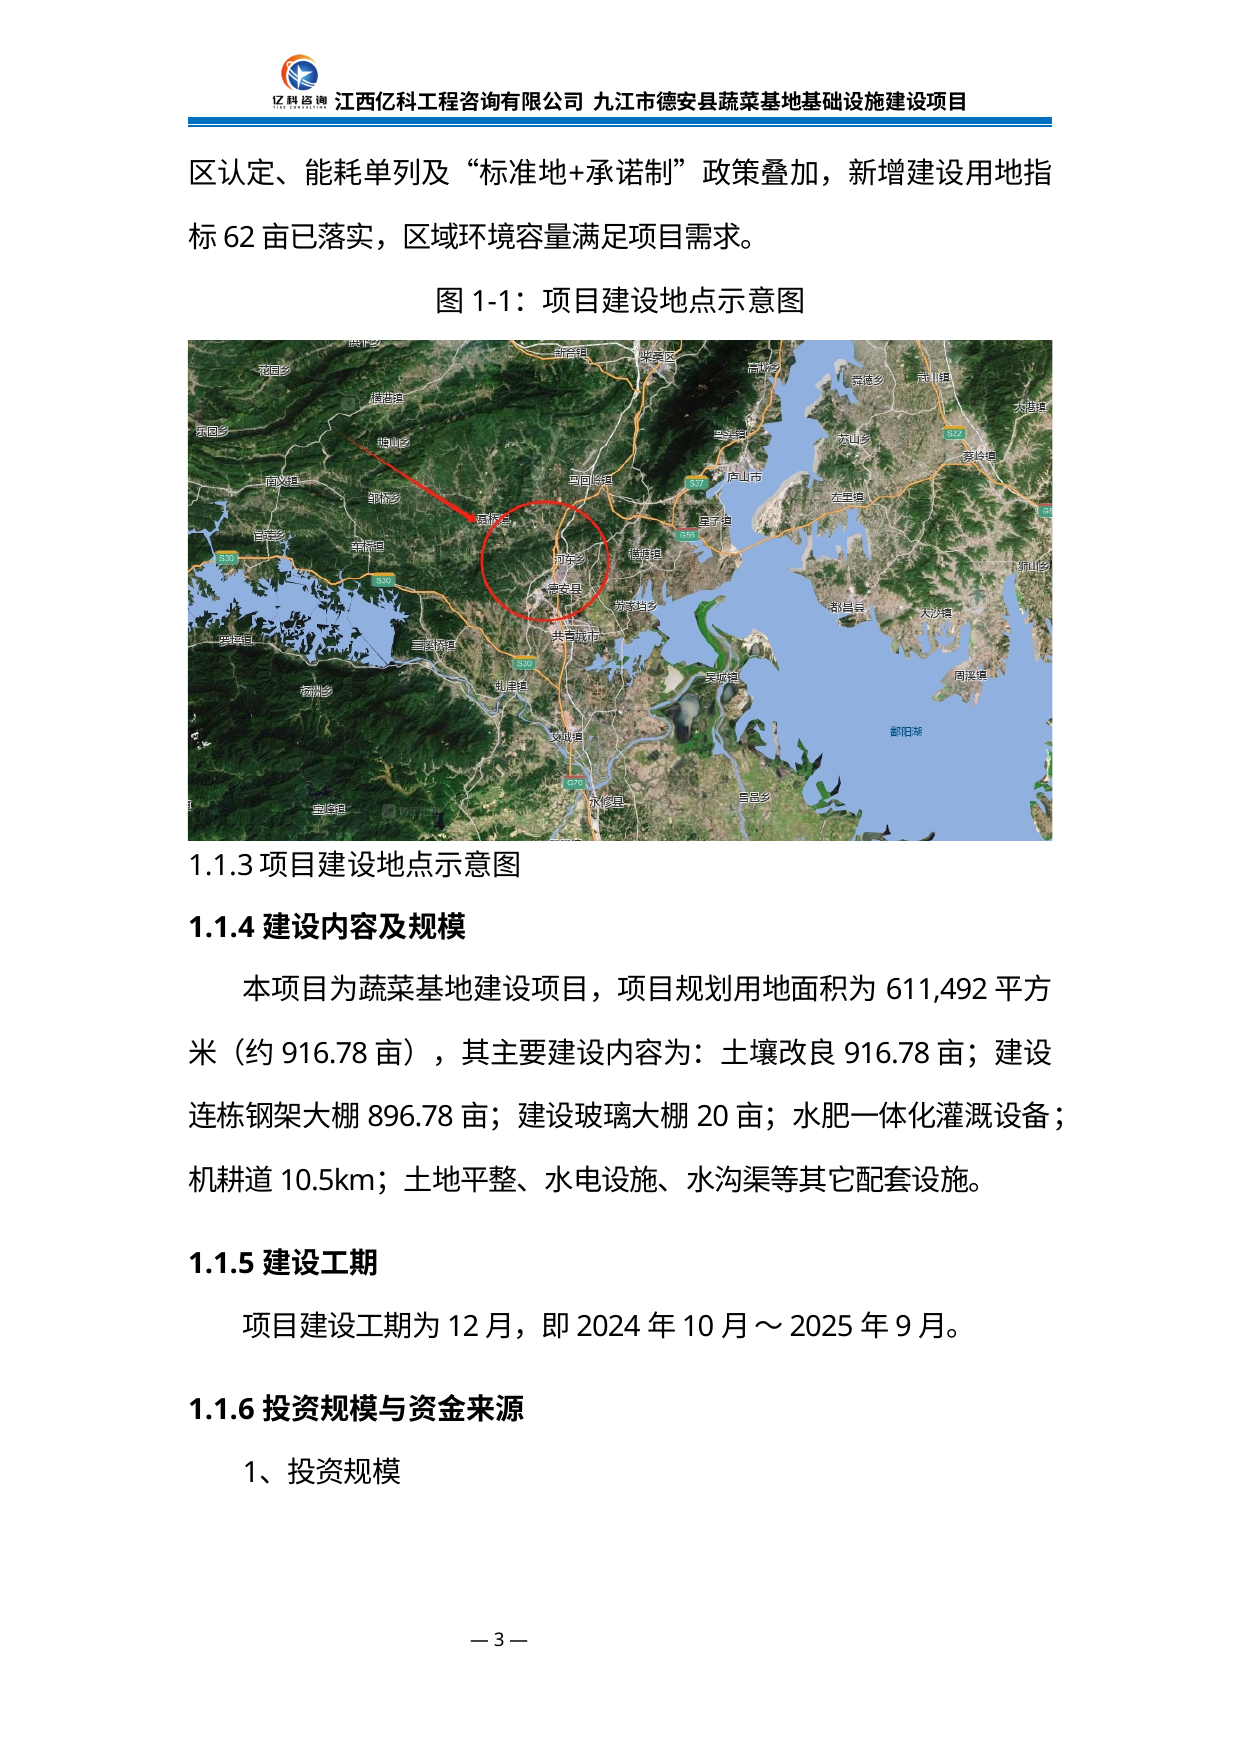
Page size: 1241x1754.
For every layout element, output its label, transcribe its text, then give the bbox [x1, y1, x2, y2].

text 图 1-1：项目建设地点示意图 [188, 277, 1052, 319]
text 项目建设工期为12月，即 2024 年 10 月 ～ 2025 年 9 月。 [188, 1302, 1052, 1345]
picture [187, 340, 1053, 841]
subtitle 1.1.5 建设工期 [188, 1240, 1052, 1282]
text 1.1.3项目建设地点示意图 [188, 841, 1052, 883]
text 1、投资规模 [188, 1448, 1052, 1491]
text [188, 150, 1052, 256]
picture [271, 53, 329, 110]
subtitle 1.1.4 建设内容及规模 [188, 903, 1052, 946]
text 本项目为蔬菜基地建设项目，项目规划用地面积为611,492平方米（约916.78亩），其主要建设内容为：土壤改良916.78亩；建设连栋钢架大棚896.78亩；建设玻璃大棚20亩；水肥一体化灌溉设备；机耕道10.5km；土地平整、水电设施、水沟渠等其它配套设施。 [188, 966, 1052, 1199]
subtitle 1.1.6 投资规模与资金来源 [188, 1386, 1052, 1428]
